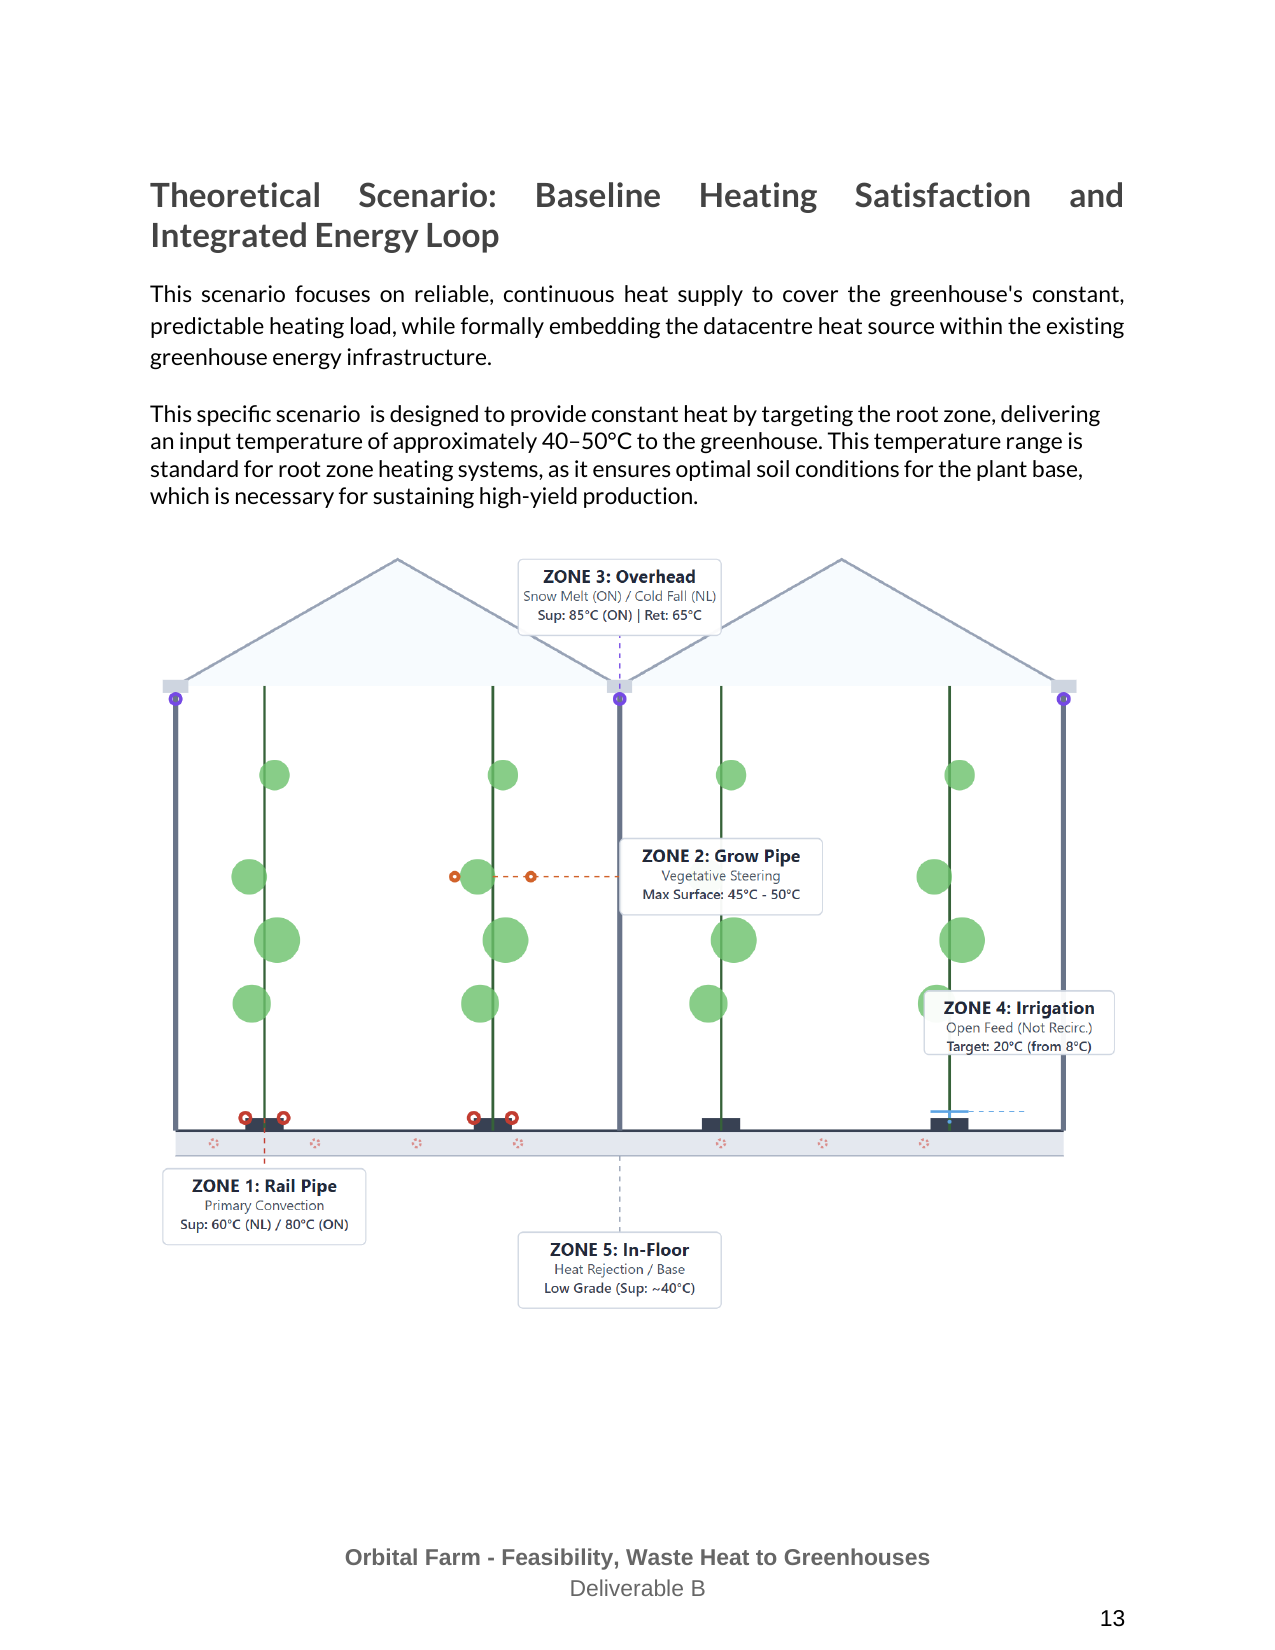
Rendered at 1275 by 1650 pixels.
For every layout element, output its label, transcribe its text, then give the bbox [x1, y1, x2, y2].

subtitle Theoretical Scenario: Baseline Heating Satisfaction and Integrated Energy Loop [150, 175, 1125, 255]
text This specific scenario is designed to provide constant heat by targeting the root zone, delivering an input temperature of approximately 40–50°C to the greenhouse. This temperature range is standard for root zone heating systems, as it ensures optimal soil conditions for the plant base, which is necessary for sustaining high-yield production. [150, 400, 1125, 510]
picture [157, 534, 1119, 1315]
text This scenario focuses on reliable, continuous heat supply to cover the greenhouse's constant, predictable heating load, while formally embedding the datacentre heat source within the existing greenhouse energy infrastructure. [150, 280, 1125, 371]
